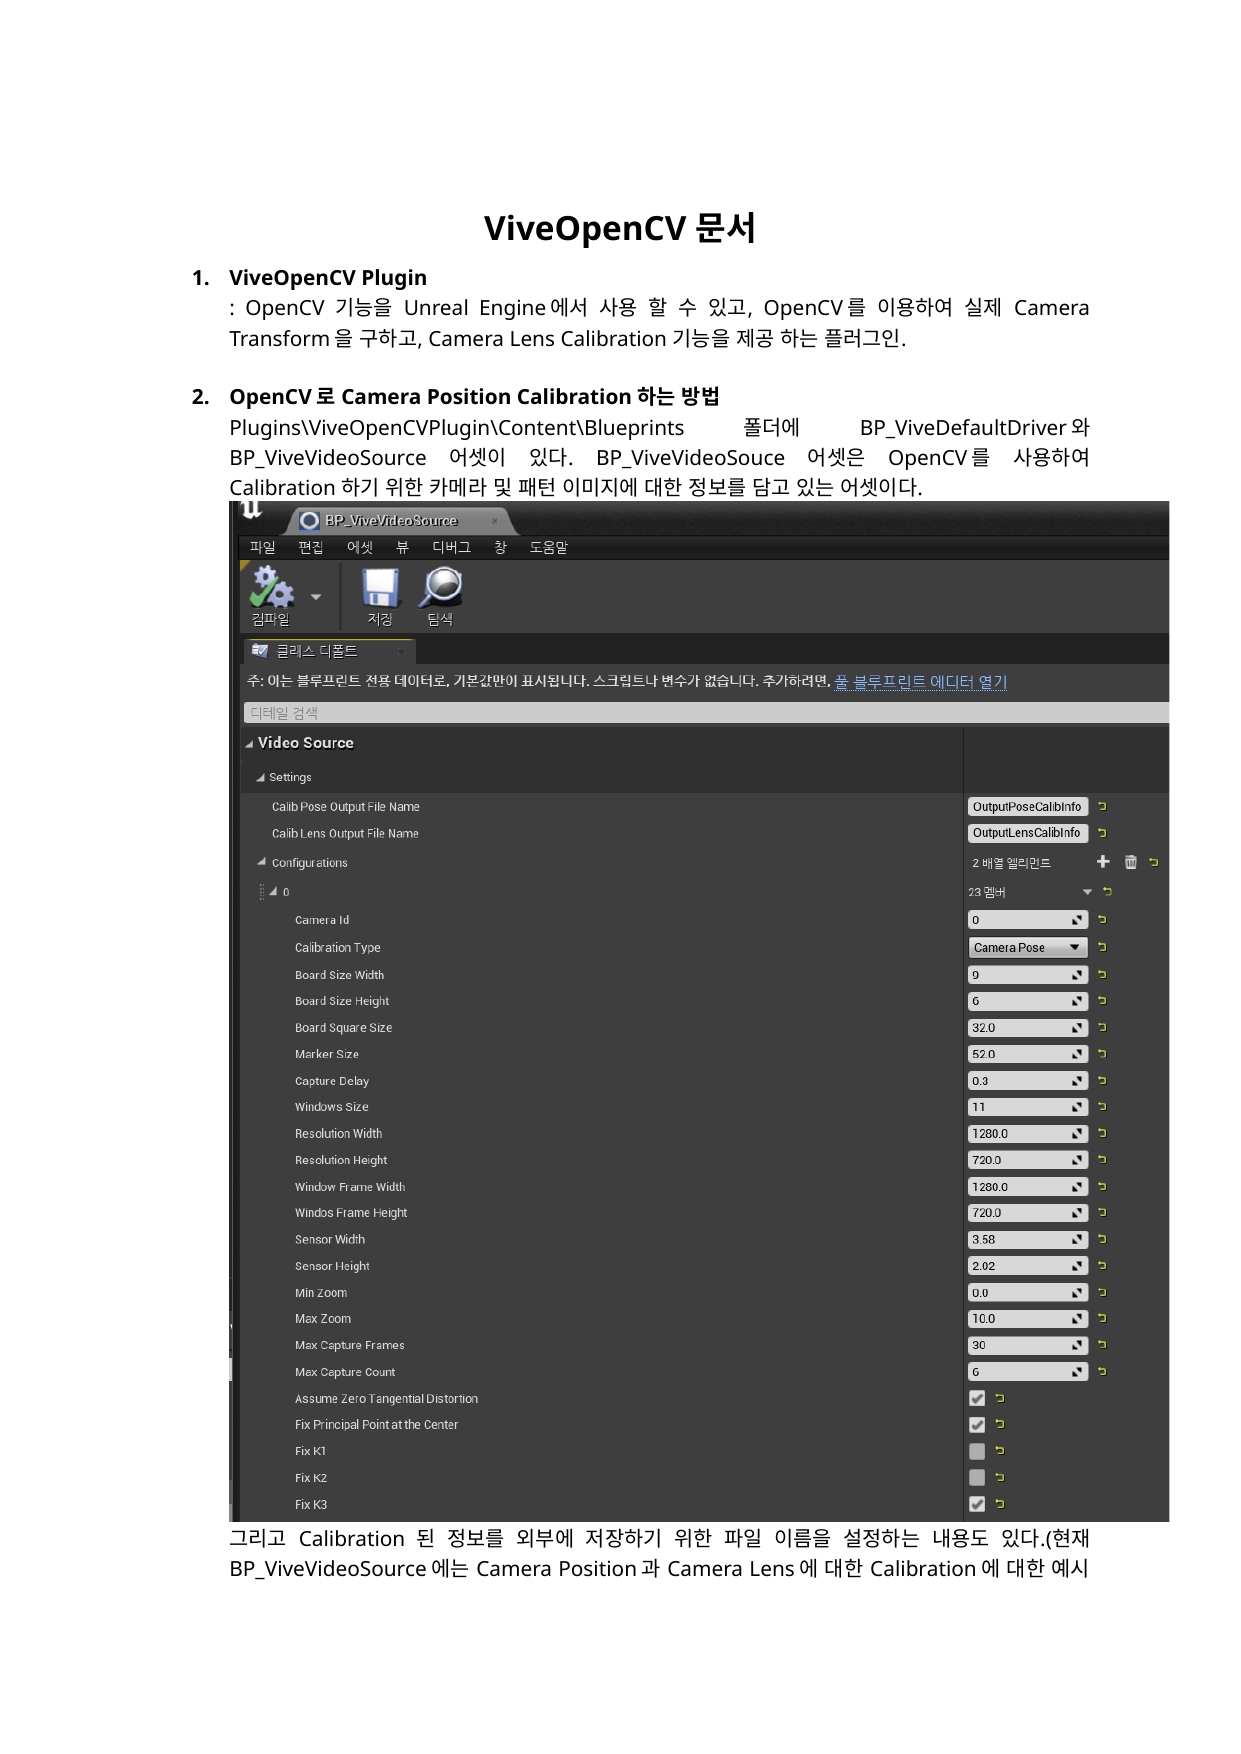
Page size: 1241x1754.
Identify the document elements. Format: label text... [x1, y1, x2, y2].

list : OpenCV 기능을 Unreal Engine에서 사용 할 수 있고, OpenCV를 이용하여 실제 Camera Transform을 구하고, Camera Lens Calibration 기능을 제공 하는 플러그인. [229, 292, 1090, 352]
list Plugins\ViveOpenCVPlugin\Content\Blueprints 폴더에 BP_ViveDefaultDriver와 BP_ViveVideoSource 어셋이 있다. BP_ViveVideoSouce 어셋은 OpenCV를 사용하여 Calibration 하기 위한 카메라 및 패턴 이미지에 대한 정보를 담고 있는 어셋이다. [229, 411, 1090, 501]
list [229, 1522, 1090, 1583]
list OpenCV로 Camera Position Calibration 하는 방법 [192, 381, 1090, 411]
title ViveOpenCV 문서 [150, 202, 1090, 251]
picture [229, 501, 1170, 1522]
list ViveOpenCV Plugin [192, 263, 1090, 292]
